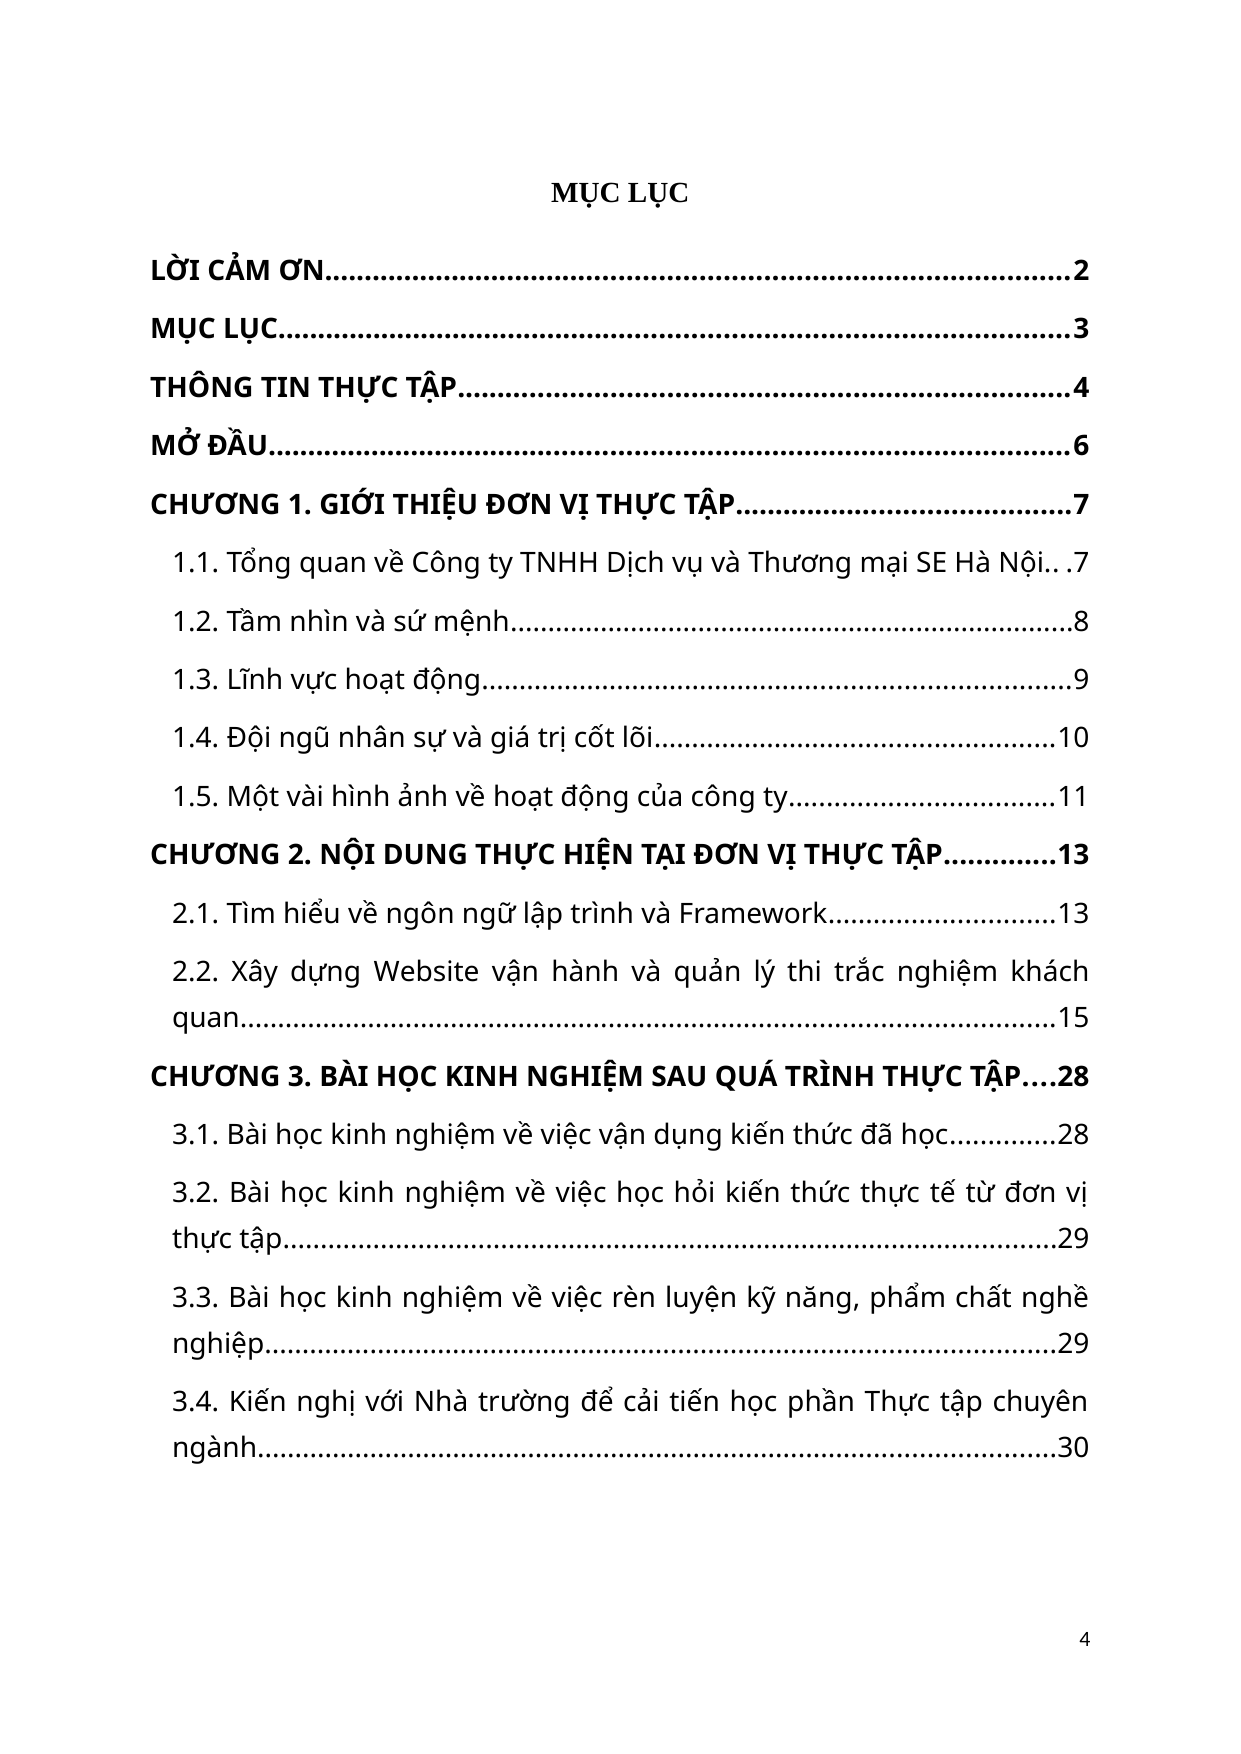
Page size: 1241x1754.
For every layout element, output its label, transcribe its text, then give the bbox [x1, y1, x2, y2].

text 3.2. Bài học kinh nghiệm về việc học hỏi kiến thức thực tế từ đơn vị thực tập 29 [172, 1173, 1090, 1257]
text CHƯƠNG 2. NỘI DUNG THỰC HIỆN TẠI ĐƠN VỊ THỰC TẬP 13 [150, 835, 1090, 873]
text 1.4. Đội ngũ nhân sự và giá trị cốt lõi 10 [172, 718, 1090, 756]
text 3.4. Kiến nghị với Nhà trường để cải tiến học phần Thực tập chuyên ngành 30 [172, 1382, 1090, 1466]
text MỞ ĐẦU 6 [150, 426, 1090, 464]
text MỤC LỤC 3 [150, 309, 1090, 347]
list MỤC LỤC [150, 175, 1090, 208]
text 2.1. Tìm hiểu về ngôn ngữ lập trình và Framework 13 [172, 893, 1090, 931]
text 1.3. Lĩnh vực hoạt động 9 [172, 659, 1090, 698]
text CHƯƠNG 1. GIỚI THIỆU ĐƠN VỊ THỰC TẬP 7 [150, 484, 1090, 522]
text 1.2. Tầm nhìn và sứ mệnh 8 [172, 601, 1090, 639]
text 2.2. Xây dựng Website vận hành và quản lý thi trắc nghiệm khách quan 15 [172, 952, 1090, 1036]
text THÔNG TIN THỰC TẬP 4 [150, 367, 1090, 406]
text 3.3. Bài học kinh nghiệm về việc rèn luyện kỹ năng, phẩm chất nghề nghiệp 29 [172, 1277, 1090, 1361]
text LỜI CẢM ƠN 2 [150, 250, 1090, 289]
text 1.1. Tổng quan về Công ty TNHH Dịch vụ và Thương mại SE Hà Nội. 7 [172, 542, 1090, 581]
text 3.1. Bài học kinh nghiệm về việc vận dụng kiến thức đã học 28 [172, 1114, 1090, 1153]
text CHƯƠNG 3. BÀI HỌC KINH NGHIỆM SAU QUÁ TRÌNH THỰC TẬP 28 [150, 1056, 1090, 1094]
text 1.5. Một vài hình ảnh về hoạt động của công ty 11 [172, 776, 1090, 814]
